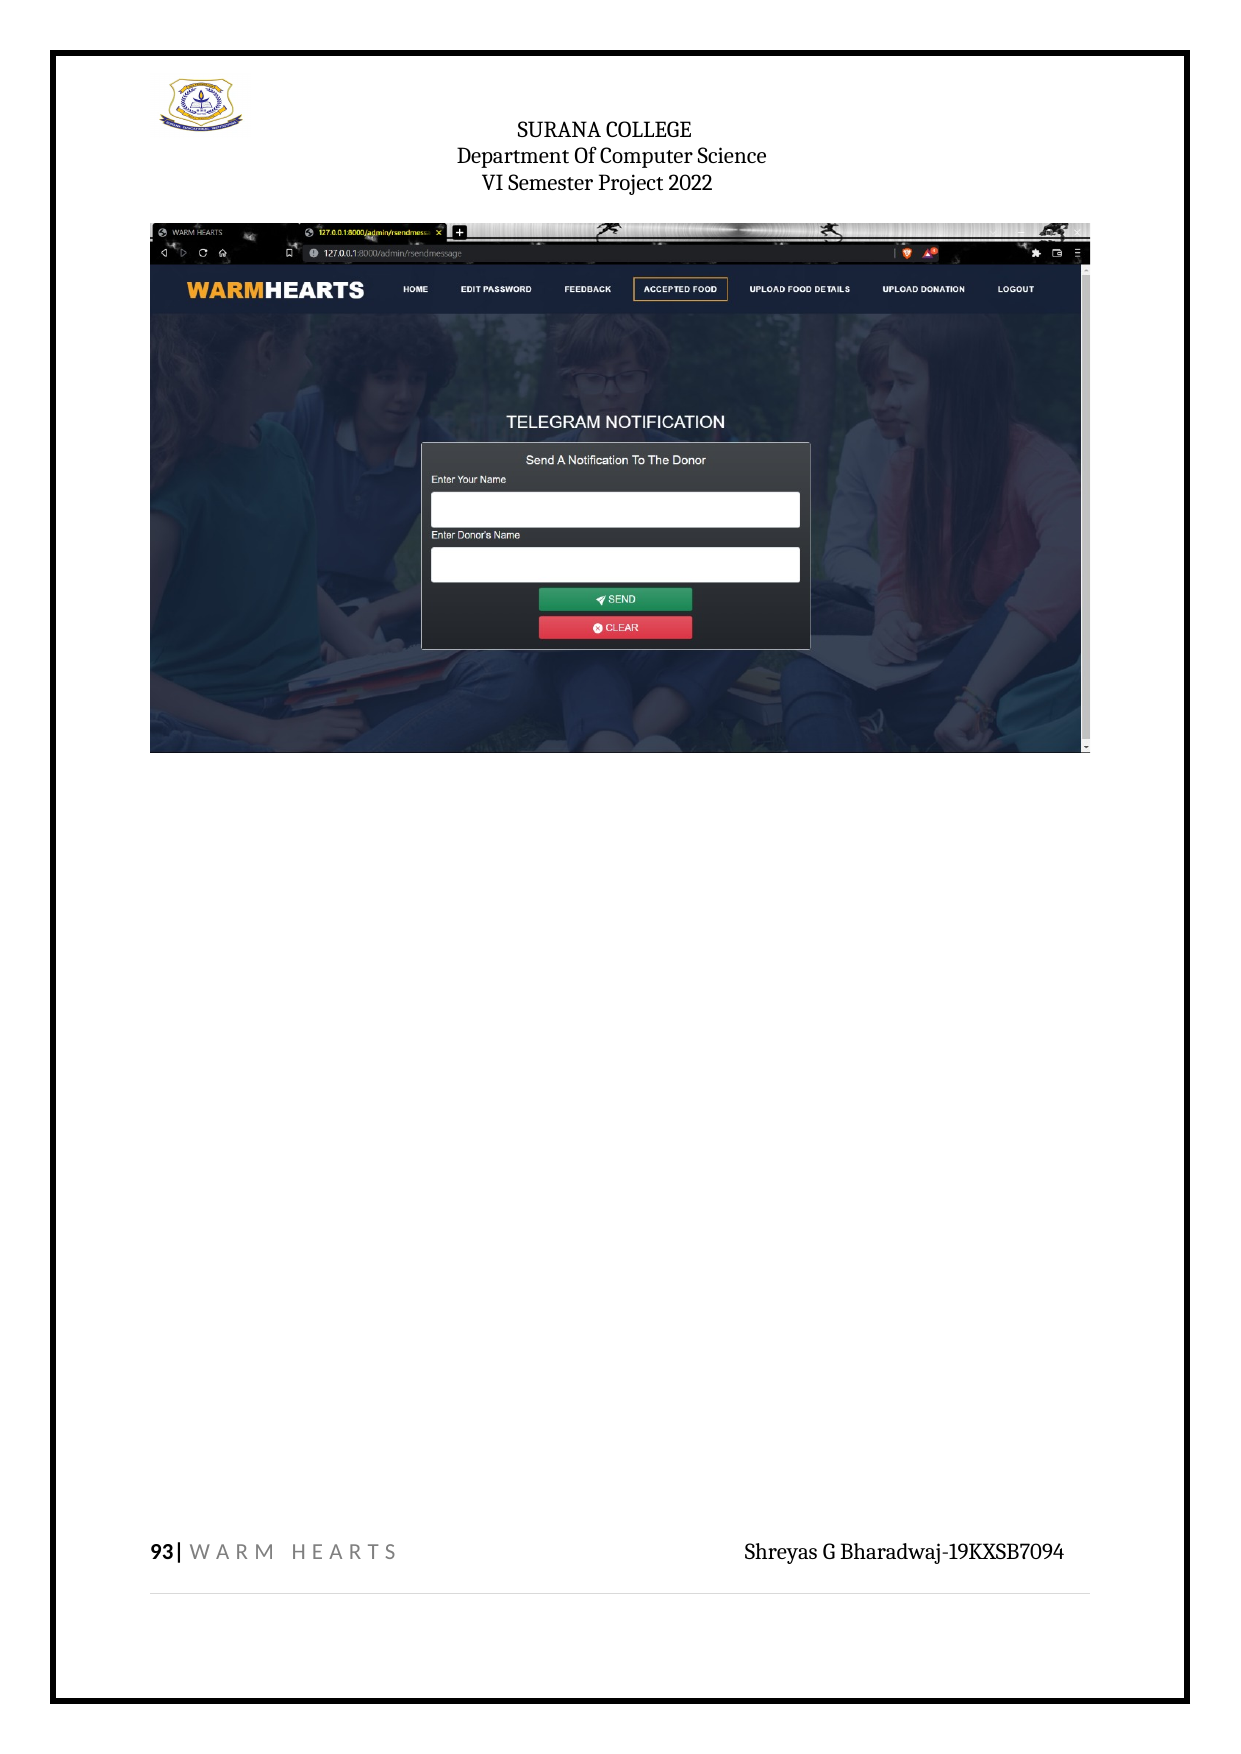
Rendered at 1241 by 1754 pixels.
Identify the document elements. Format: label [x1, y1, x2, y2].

picture [150, 223, 1091, 753]
picture [150, 73, 252, 138]
